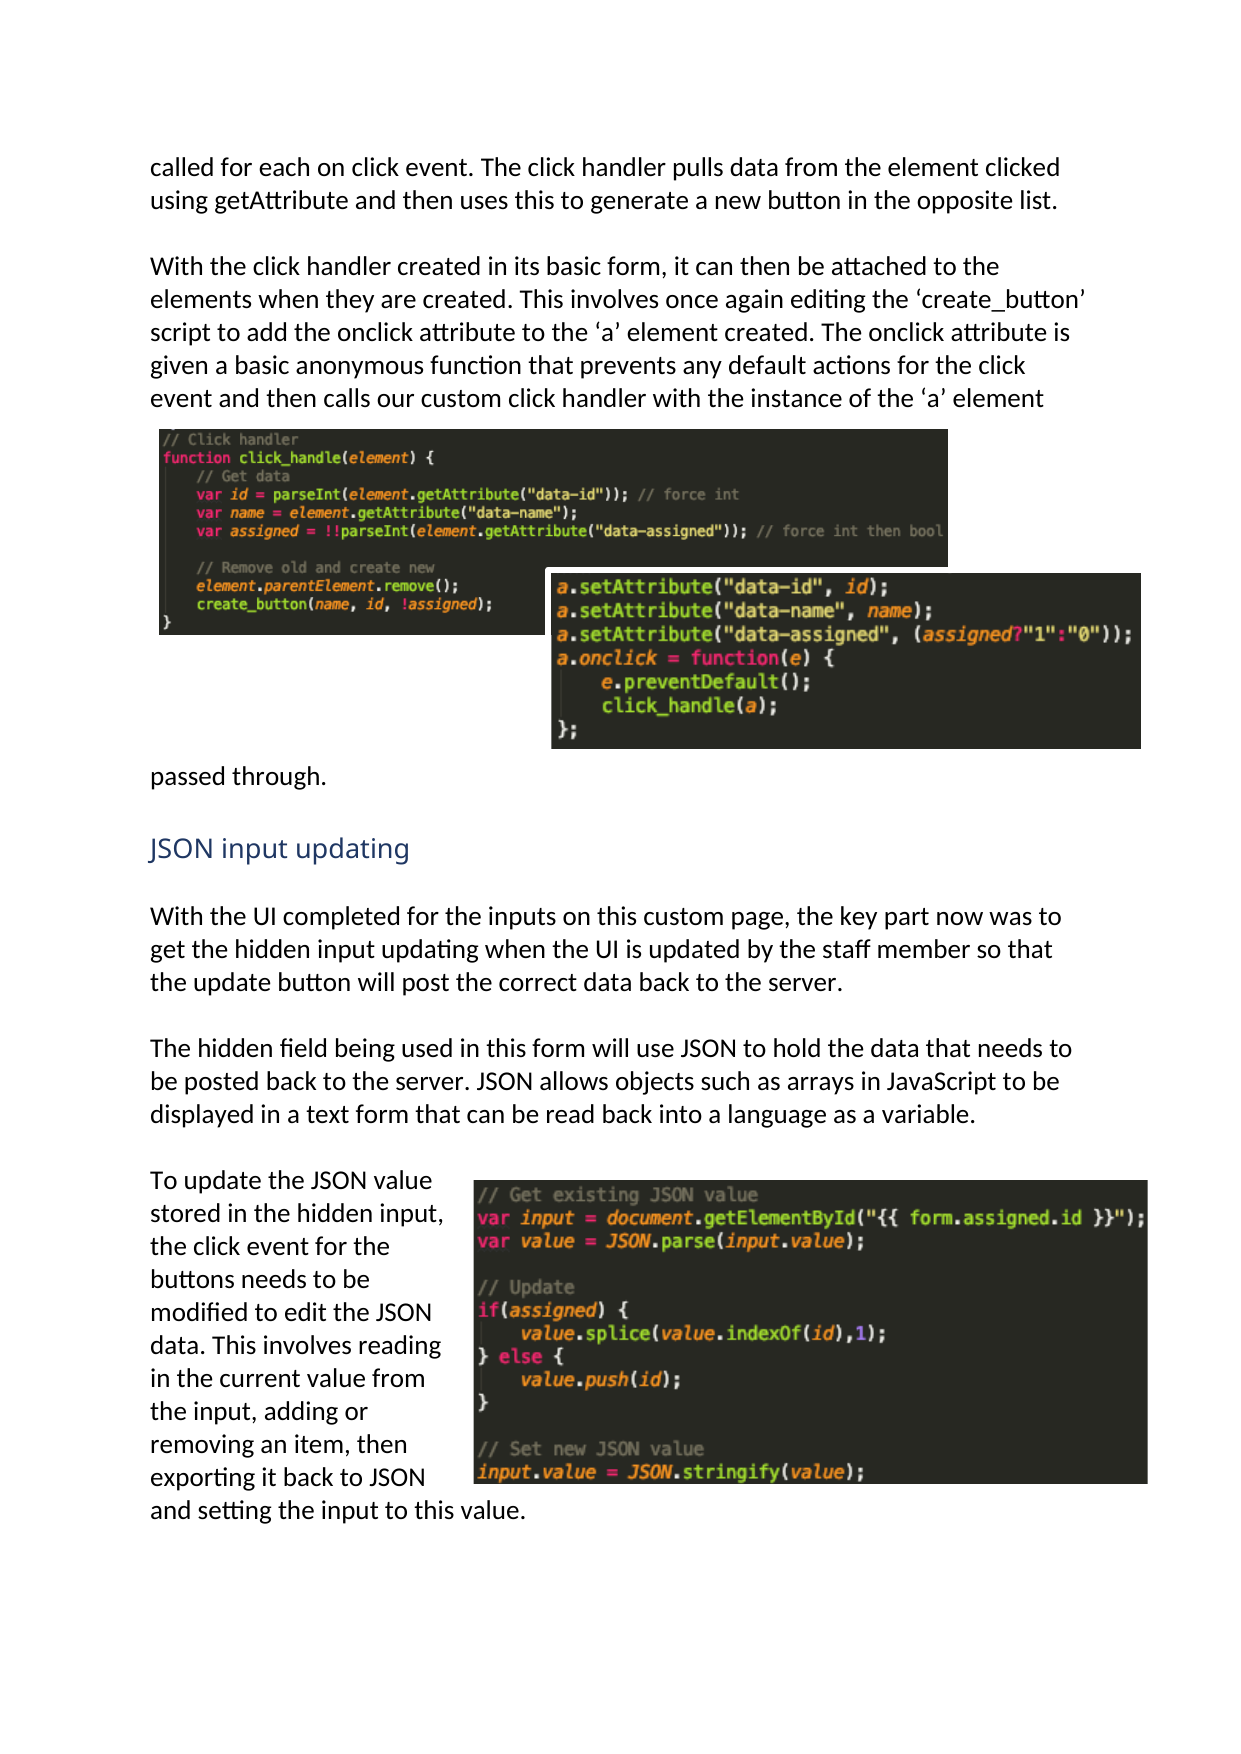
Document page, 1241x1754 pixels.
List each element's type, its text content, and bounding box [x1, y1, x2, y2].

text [150, 150, 1090, 216]
picture [551, 573, 1141, 749]
subtitle JSON input updating [150, 829, 1090, 866]
text The hidden field being used in this form will use JSON to hold the data that needs to be posted back to the server. JSON allows objects such as arrays in JavaScript to be displayed in a text form that can be read back into a language as a variable. [150, 1031, 1090, 1130]
picture [159, 429, 948, 635]
picture [473, 1180, 1148, 1484]
text With the UI completed for the inputs on this custom page, the key part now was to get the hidden input updating when the UI is updated by the staff member so that the update button will post the correct data back to the server. [150, 899, 1090, 998]
